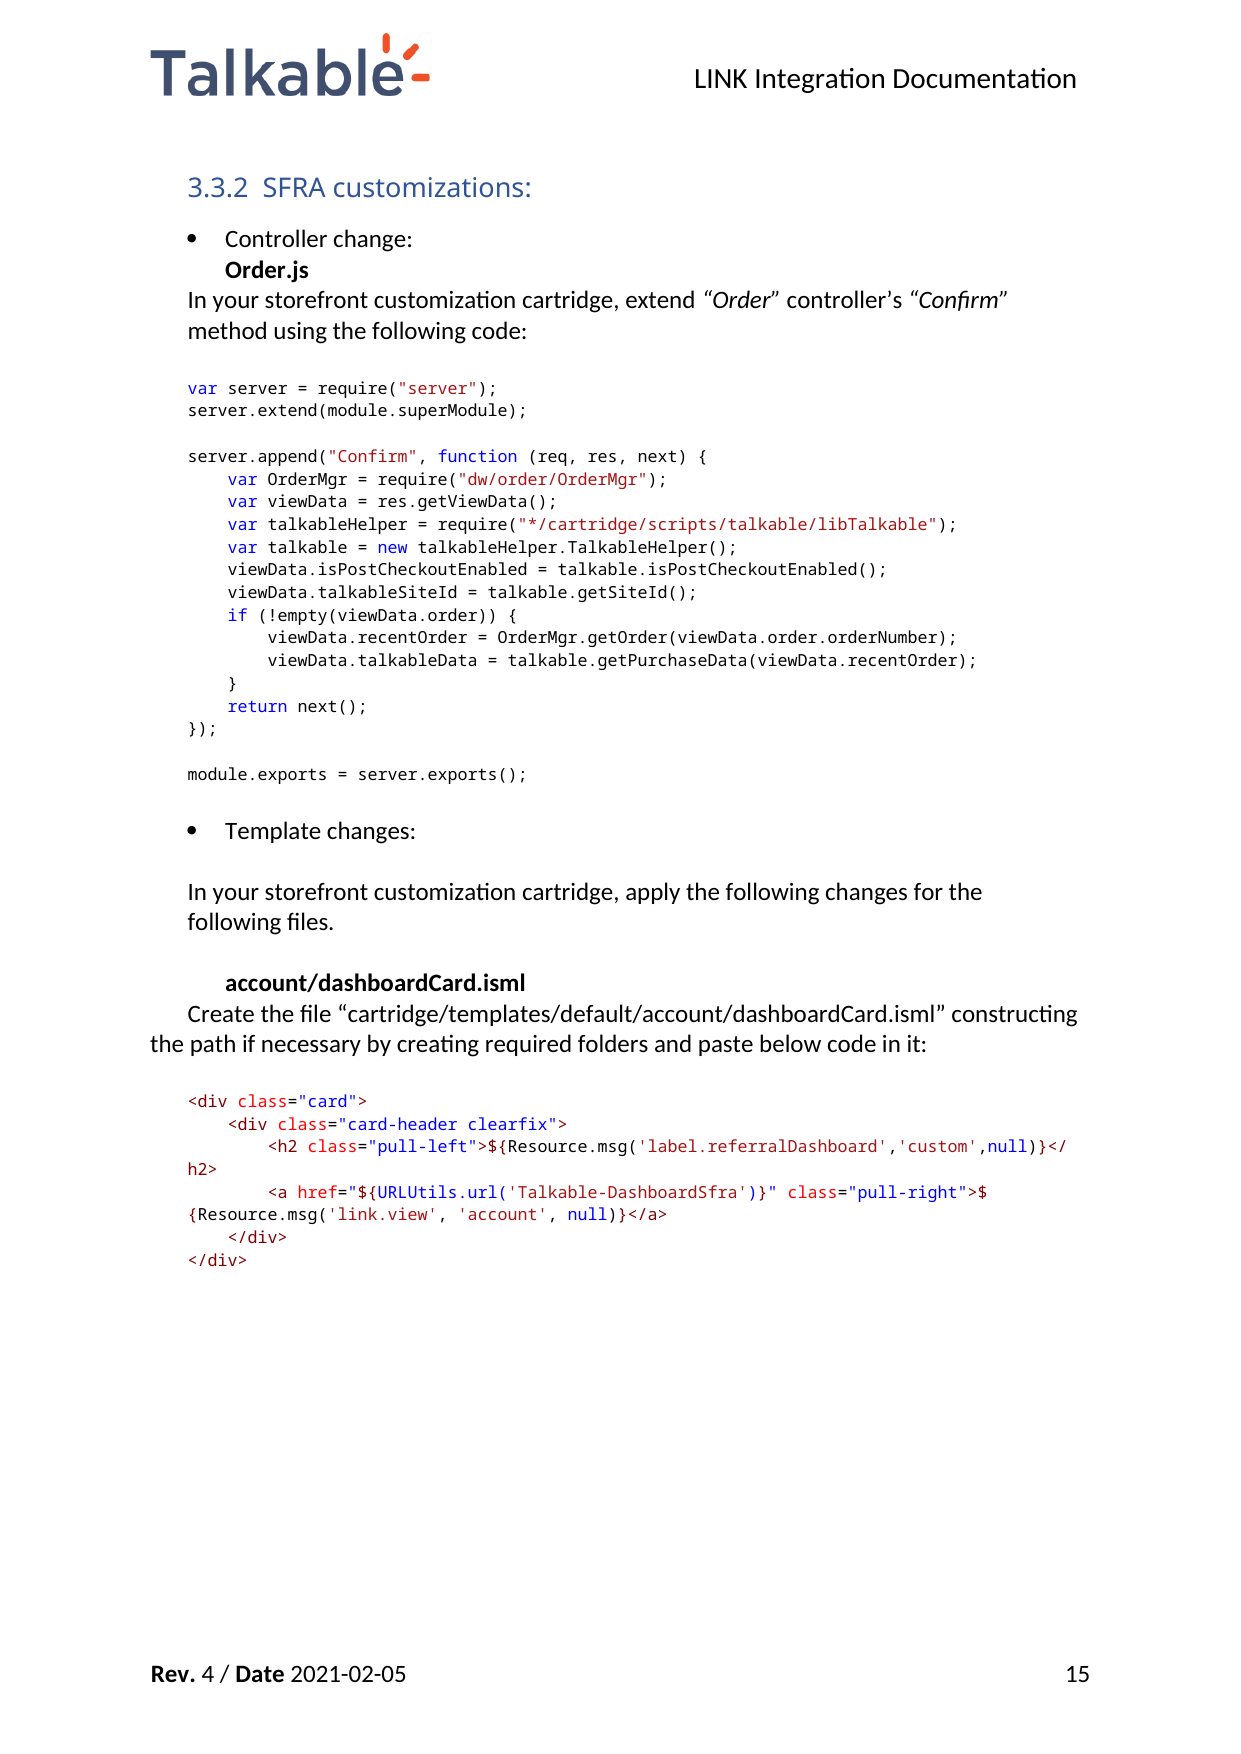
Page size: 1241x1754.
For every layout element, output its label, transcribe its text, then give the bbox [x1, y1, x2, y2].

text viewData.talkableData = talkable.getPurchaseData(viewData.recentOrder); [187, 649, 1090, 671]
text return next(); [187, 694, 1090, 717]
text </div> [187, 1226, 1090, 1248]
text account/dashboardCard.isml [187, 967, 1090, 998]
text <div class="card"> [187, 1089, 1090, 1112]
text var talkable = new talkableHelper.TalkableHelper(); [187, 535, 1090, 558]
text viewData.isPostCheckoutEnabled = talkable.isPostCheckoutEnabled(); [187, 558, 1090, 581]
list Controller change: [187, 224, 1090, 254]
text var viewData = res.getViewData(); [187, 490, 1090, 512]
text var talkableHelper = require("*/cartridge/scripts/talkable/libTalkable"); [187, 512, 1090, 535]
text var server = require("server"); [187, 376, 1090, 399]
text <a href="${URLUtils.url('Talkable-DashboardSfra')}" class="pull-right">${Resource.msg('link.view', 'account', null)}</a> [187, 1180, 1090, 1226]
text In your storefront customization cartridge, apply the following changes for the [187, 876, 1090, 906]
text var OrderMgr = require("dw/order/OrderMgr"); [187, 467, 1090, 490]
text In your storefront customization cartridge, extend “Order” controller’s “Confirm” method using the following code: [187, 285, 1090, 346]
text <h2 class="pull-left">${Resource.msg('label.referralDashboard','custom',null)}</h2> [187, 1135, 1090, 1180]
text if (!empty(viewData.order)) { [187, 603, 1090, 626]
text server.extend(module.superModule); [187, 399, 1090, 422]
text Order.js [187, 254, 1090, 285]
list Template changes: [187, 815, 1090, 845]
text viewData.recentOrder = OrderMgr.getOrder(viewData.order.orderNumber); [187, 626, 1090, 649]
text Create the file “cartridge/templates/default/account/dashboardCard.isml” constructing the path if necessary by creating required folders and paste below code in it: [150, 998, 1090, 1059]
list SFRA customizations: [187, 168, 1090, 205]
text }); [187, 717, 1090, 739]
text } [187, 671, 1090, 694]
text </div> [187, 1248, 1090, 1271]
text following files. [187, 906, 1090, 937]
text <div class="card-header clearfix"> [187, 1112, 1090, 1135]
text viewData.talkableSiteId = talkable.getSiteId(); [187, 581, 1090, 603]
text server.append("Confirm", function (req, res, next) { [187, 444, 1090, 467]
text module.exports = server.exports(); [187, 762, 1090, 785]
picture [150, 33, 430, 96]
